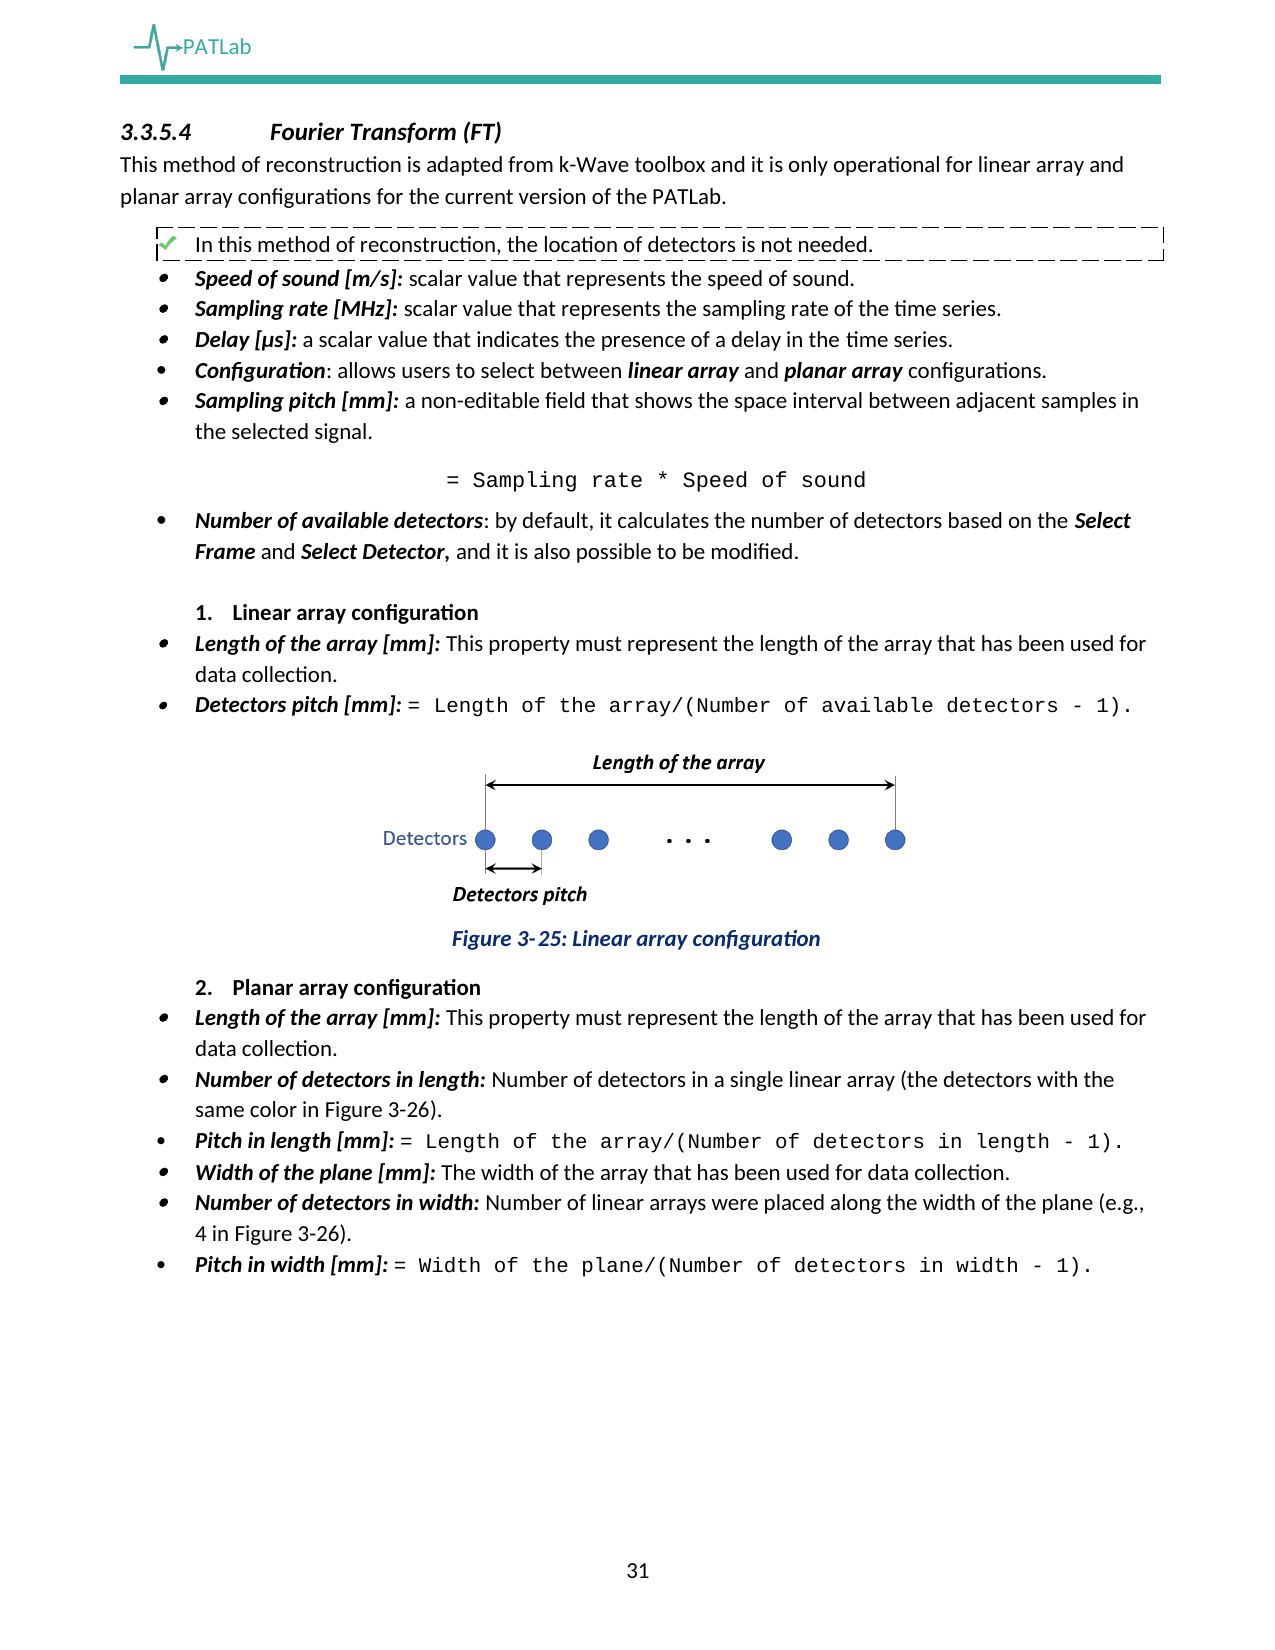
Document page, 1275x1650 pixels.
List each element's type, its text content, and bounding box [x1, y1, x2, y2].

list Pitch in length [mm]: = Length of the array/(Number of detectors in length - 1). [157, 1126, 1155, 1155]
list In this method of reconstruction, the location of detectors is not needed. [158, 227, 1164, 261]
list Width of the plane [mm]: The width of the array that has been used for data collection. [157, 1158, 1155, 1186]
list Planar array configuration [195, 973, 1155, 1001]
picture [369, 742, 906, 920]
list Pitch in width [mm]: = Width of the plane/(Number of detectors in width - 1). [157, 1250, 1155, 1278]
list Detectors pitch [mm]: = Length of the array/(Number of available detectors - 1). [157, 691, 1155, 719]
text This method of reconstruction is adapted from k-Wave toolbox and it is only operational for linear array and planar array configurations for the current version of the PATLab. [120, 150, 1155, 210]
list Number of available detectors: by default, it calculates the number of detectors based on the Select Frame and Select Detector, and it is also possible to be modified. [157, 506, 1155, 565]
list Sampling pitch [mm]: a non-editable field that shows the space interval between adjacent samples in the selected signal. [157, 387, 1155, 445]
picture [133, 23, 191, 72]
subtitle Fourier Transform (FT) [120, 116, 1155, 147]
text = Sampling rate * Speed of sound [157, 469, 1155, 494]
list Configuration: allows users to select between linear array and planar array configurations. [157, 356, 1155, 384]
list Linear array configuration [195, 598, 1155, 626]
list Sampling rate [MHz]: scalar value that represents the sampling rate of the time series. [157, 294, 1155, 322]
list Length of the array [mm]: This property must represent the length of the array that has been used for data collection. [157, 1003, 1155, 1062]
list Delay [μs]: a scalar value that indicates the presence of a delay in the time series. [157, 325, 1155, 353]
list Length of the array [mm]: This property must represent the length of the array that has been used for data collection. [157, 629, 1155, 688]
list Speed of sound [m/s]: scalar value that represents the speed of sound. [157, 264, 1155, 292]
picture [158, 235, 178, 252]
